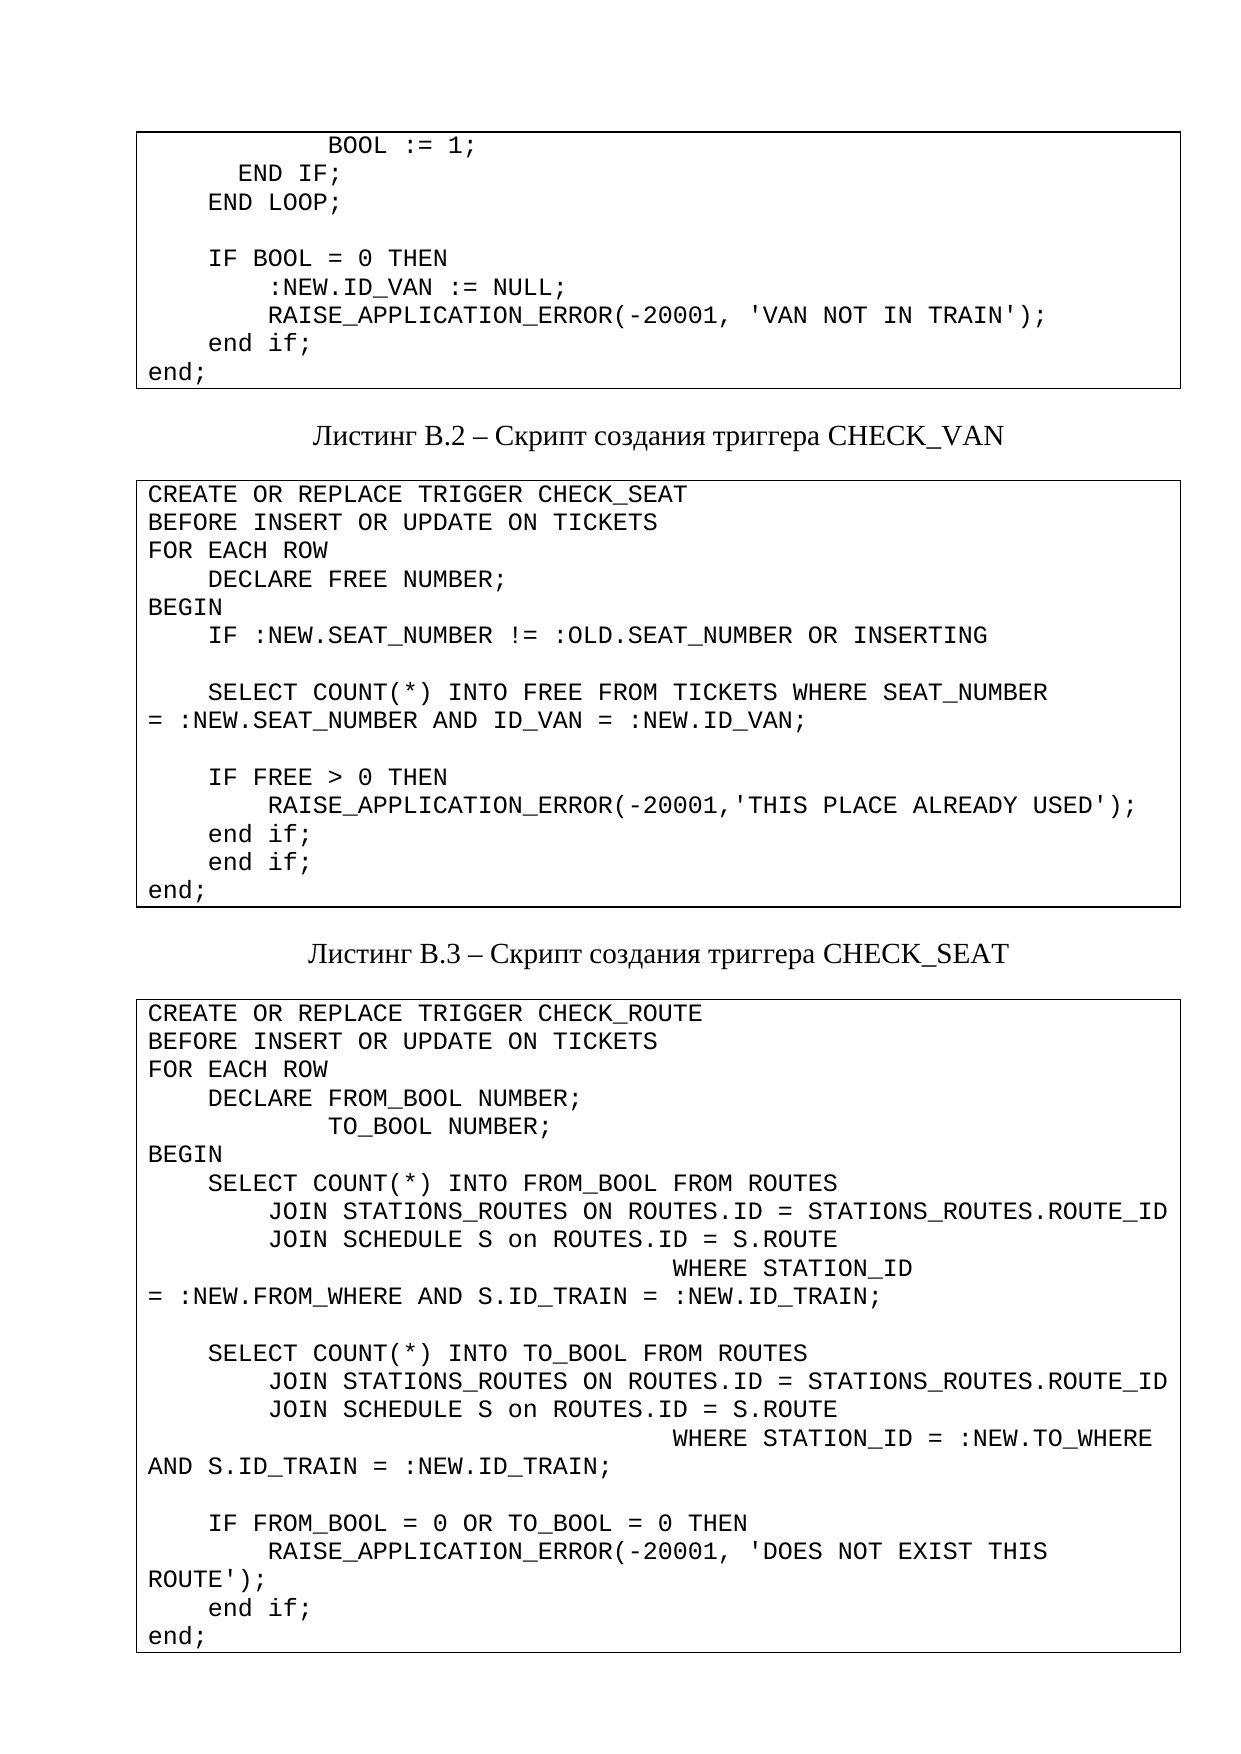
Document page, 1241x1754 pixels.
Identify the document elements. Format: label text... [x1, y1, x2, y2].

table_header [137, 133, 1180, 387]
table_header CREATE OR REPLACE TRIGGER CHECK_ROUTE BEFORE INSERT OR UPDATE ON TICKETS FOR EACH ROW DECLARE FROM_BOOL NUMBER; TO_BOOL NUMBER; BEGIN SELECT COUNT(*) INTO FROM_BOOL FROM ROUTES JOIN STATIONS_ROUTES ON ROUTES.ID = STATIONS_ROUTES.ROUTE_ID JOIN SCHEDULE S on ROUTES.ID = S.ROUTE WHERE STATION_ID = :NEW.FROM_WHERE AND S.ID_TRAIN = :NEW.ID_TRAIN; SELECT COUNT(*) INTO TO_BOOL FROM ROUTES JOIN STATIONS_ROUTES ON ROUTES.ID = STATIONS_ROUTES.ROUTE_ID JOIN SCHEDULE S on ROUTES.ID = S.ROUTE WHERE STATION_ID = :NEW.TO_WHERE AND S.ID_TRAIN = :NEW.ID_TRAIN; IF FROM_BOOL = 0 OR TO_BOOL = 0 THEN RAISE_APPLICATION_ERROR(-20001, 'DOES NOT EXIST THIS ROUTE'); end if; end; [137, 1000, 1180, 1652]
text Листинг В.2 – Скрипт создания триггера CHECK_VAN [136, 418, 1181, 451]
text Листинг В.3 – Скрипт создания триггера CHECK_SEAT [136, 937, 1181, 970]
table_header CREATE OR REPLACE TRIGGER CHECK_SEAT BEFORE INSERT OR UPDATE ON TICKETS FOR EACH ROW DECLARE FREE NUMBER; BEGIN IF :NEW.SEAT_NUMBER != :OLD.SEAT_NUMBER OR INSERTING SELECT COUNT(*) INTO FREE FROM TICKETS WHERE SEAT_NUMBER = :NEW.SEAT_NUMBER AND ID_VAN = :NEW.ID_VAN; IF FREE > 0 THEN RAISE_APPLICATION_ERROR(-20001,'THIS PLACE ALREADY USED'); end if; end if; end; [137, 481, 1180, 906]
